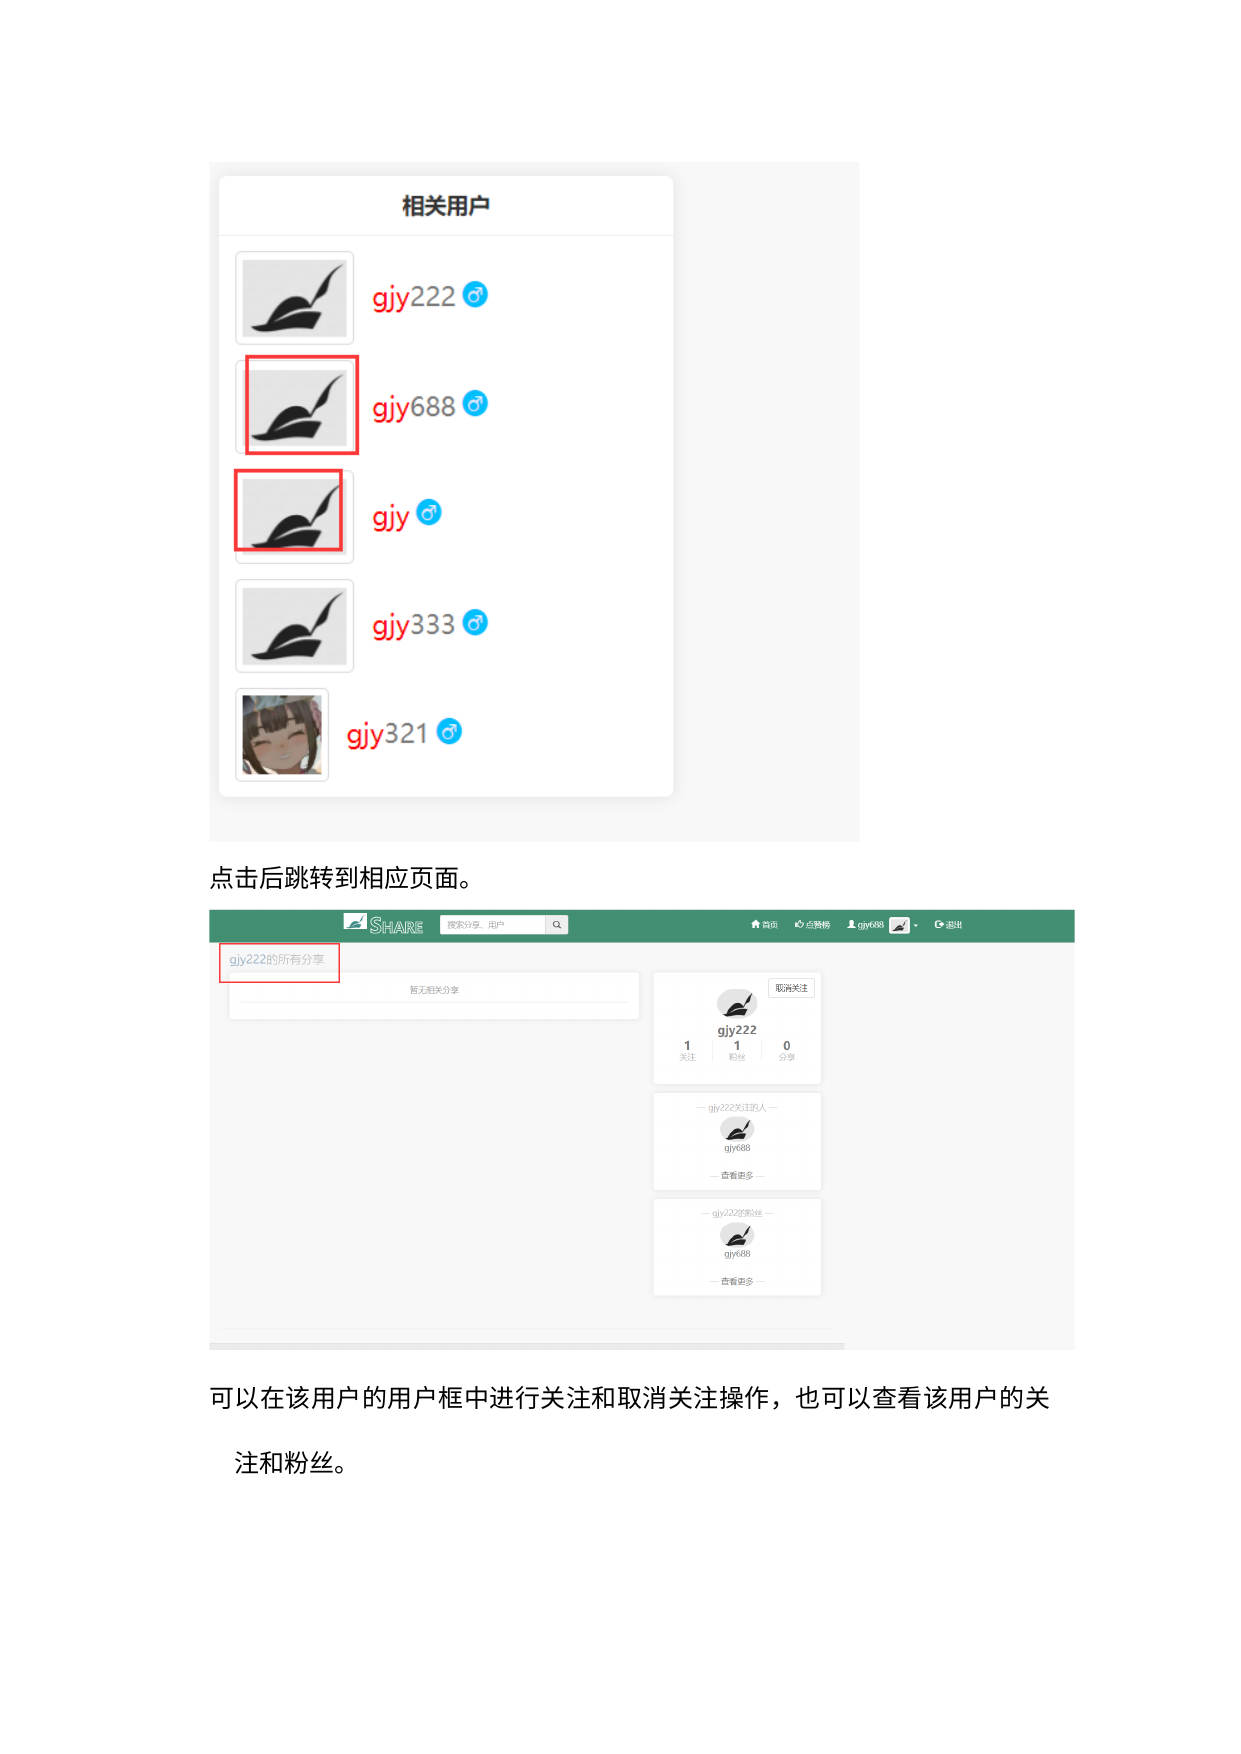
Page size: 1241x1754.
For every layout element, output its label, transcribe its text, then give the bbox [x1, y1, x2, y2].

picture [209, 909, 1075, 1350]
text 点击后跳转到相应页面。 [209, 844, 1053, 909]
text 可以在该用户的用户框中进行关注和取消关注操作，也可以查看该用户的关注和粉丝。 [209, 1364, 1053, 1494]
picture [209, 162, 860, 842]
